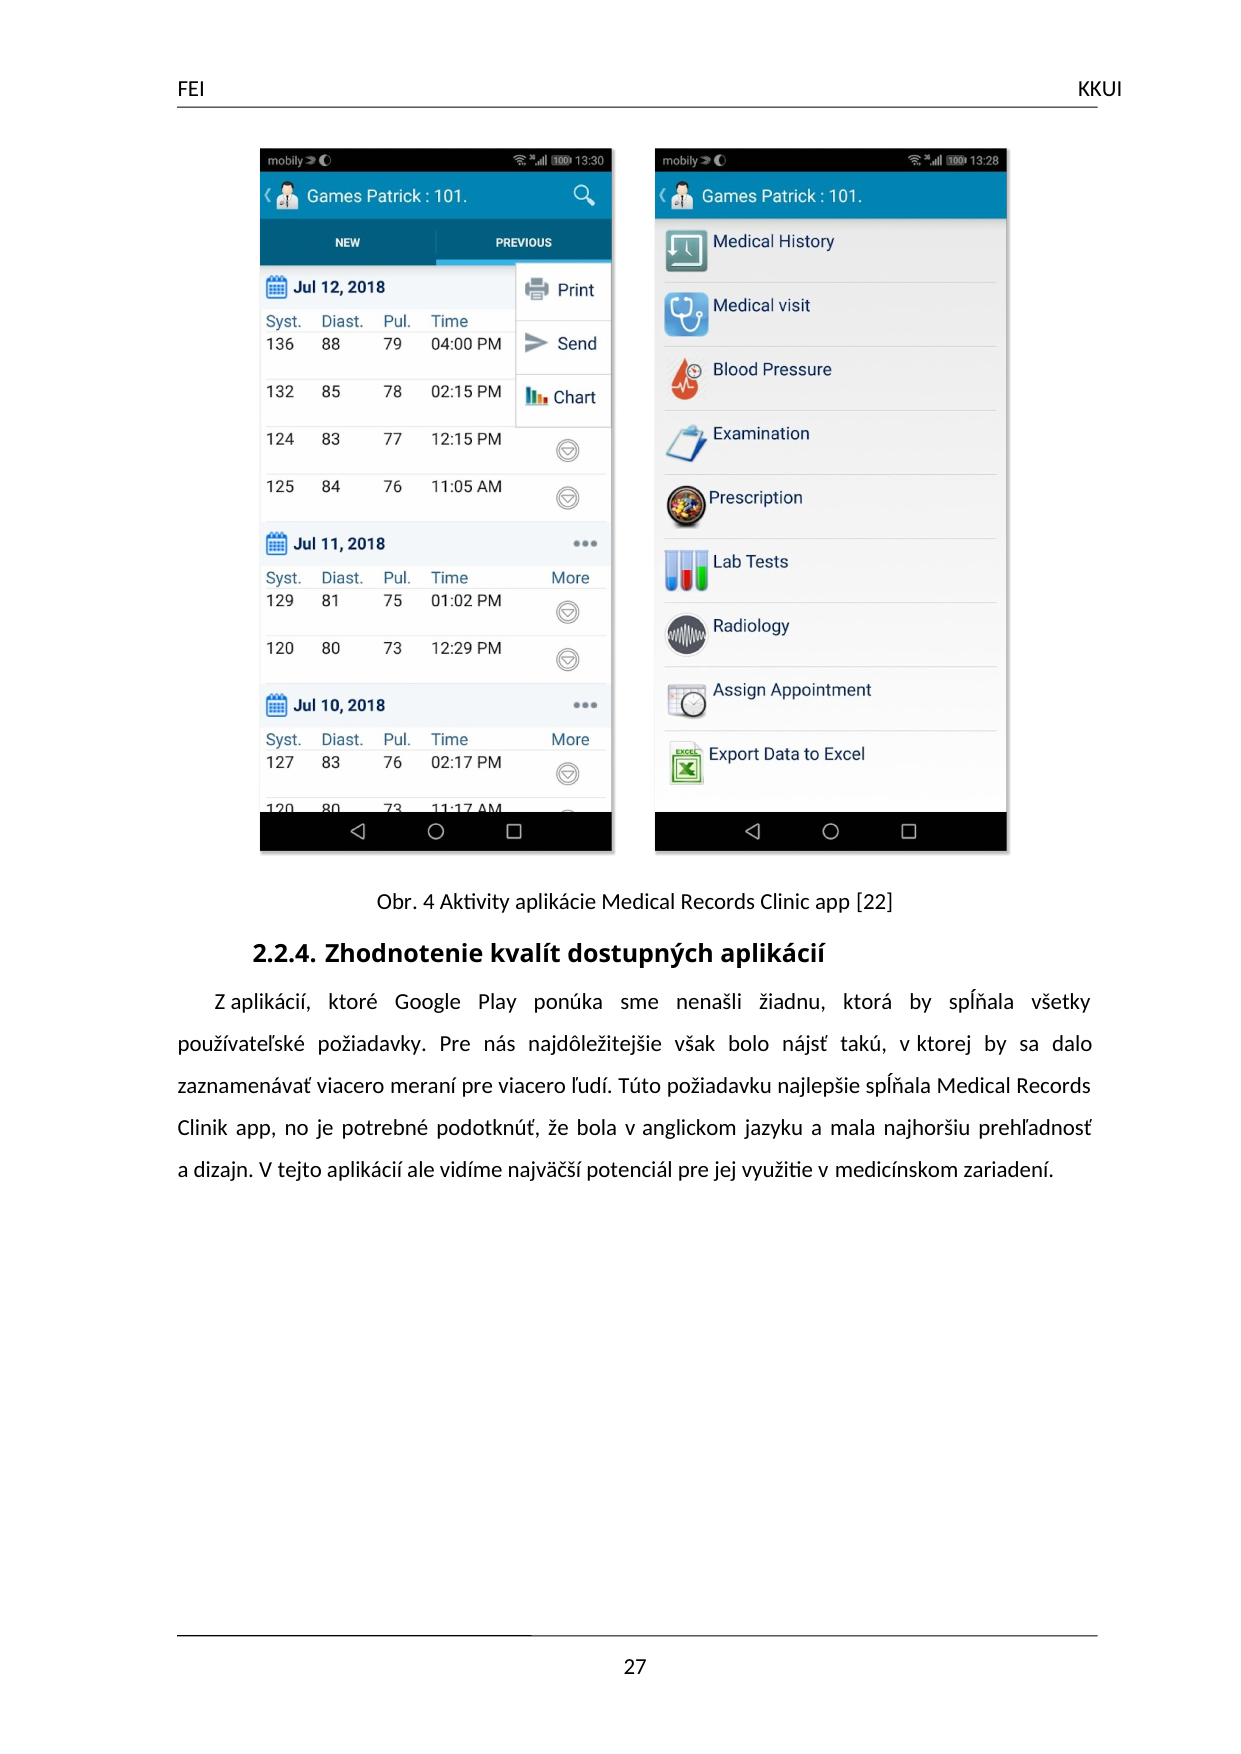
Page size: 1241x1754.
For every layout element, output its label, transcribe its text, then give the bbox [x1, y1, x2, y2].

text Zhodnotenie kvalít dostupných aplikácií [252, 936, 1092, 970]
text Z aplikácií, ktoré Google Play ponúka sme nenašli žiadnu, ktorá by spĺňala všetky používateľské požiadavky. Pre nás najdôležitejšie však bolo nájsť takú, v ktorej by sa dalo zaznamenávať viacero meraní pre viacero ľudí. Túto požiadavku najlepšie spĺňala Medical Records Clinik app, no je potrebné podotknúť, že bola v anglickom jazyku a mala najhoršiu prehľadnosť a dizajn. V tejto aplikácií ale vidíme najväčší potenciál pre jej využitie v medicínskom zariadení. [177, 987, 1092, 1183]
picture [258, 147, 1012, 857]
